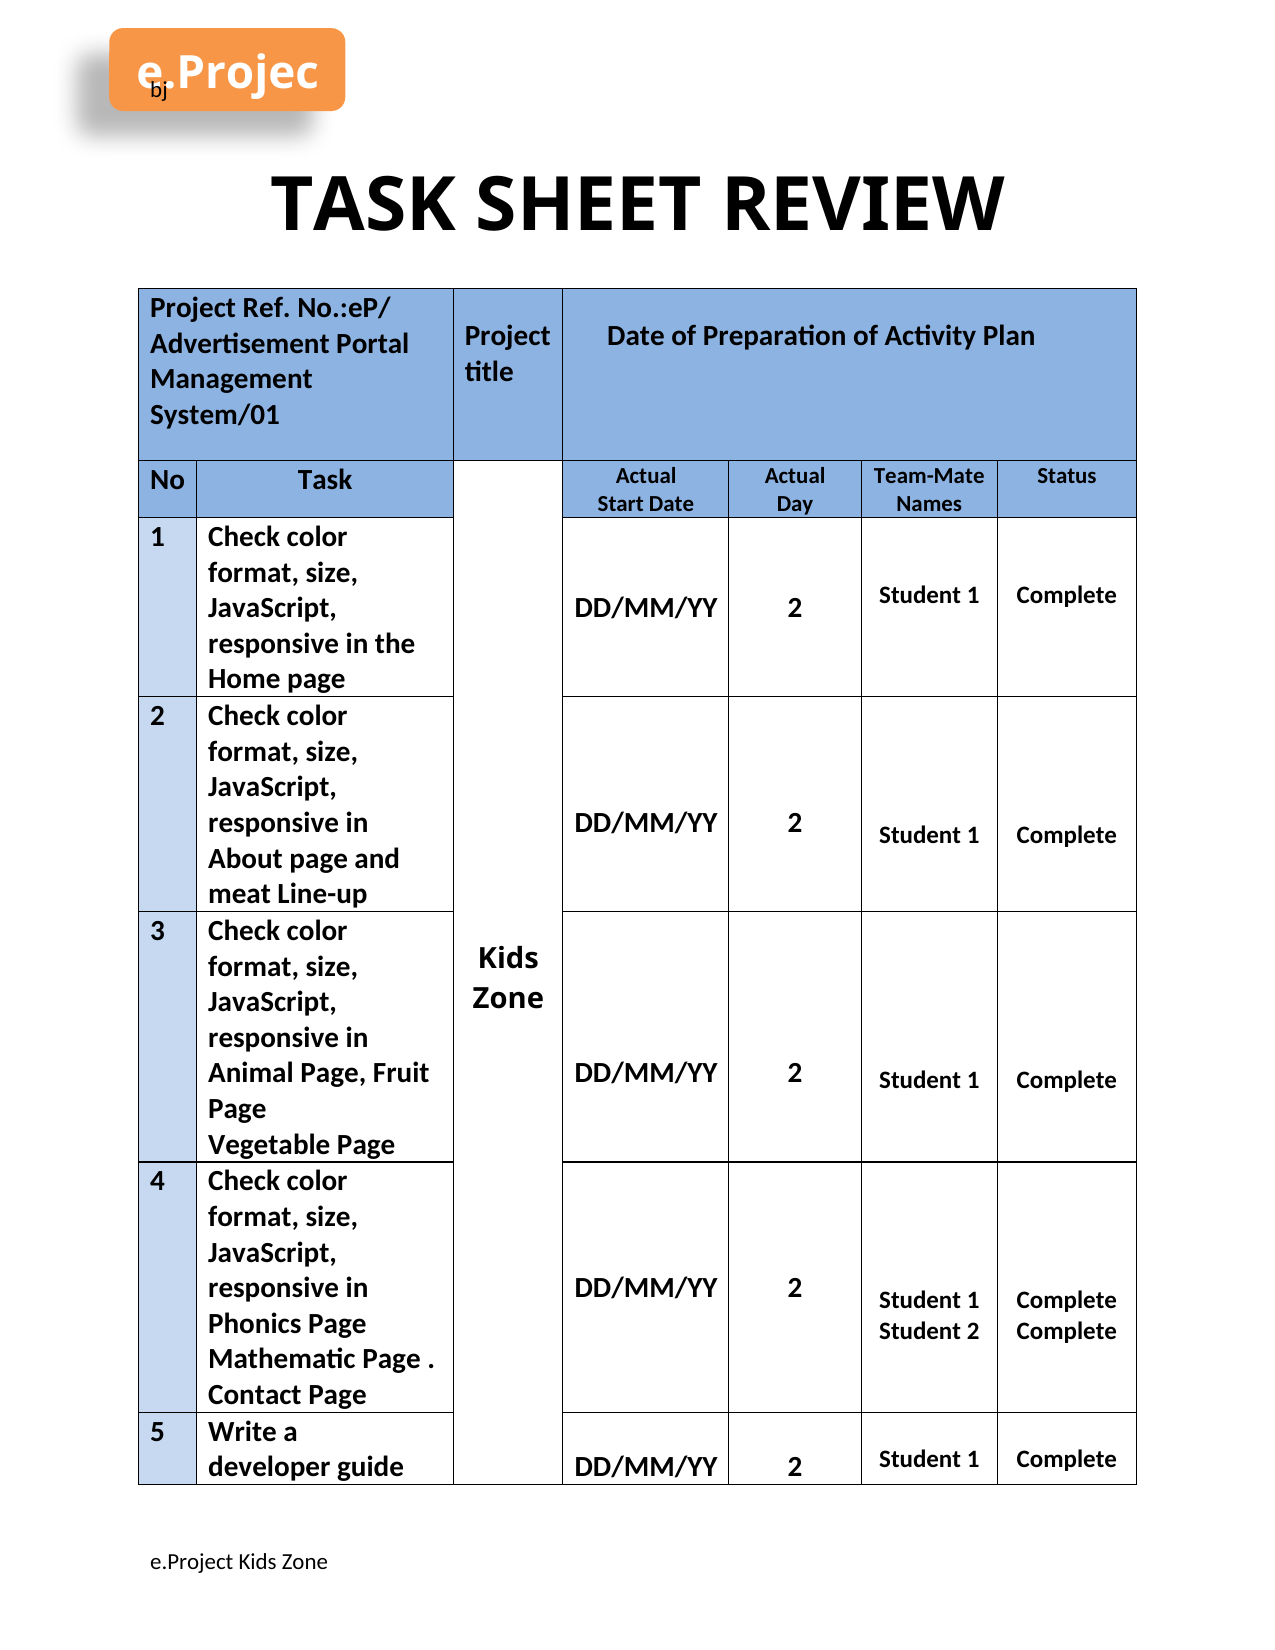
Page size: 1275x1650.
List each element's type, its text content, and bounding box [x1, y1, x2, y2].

table_cell Check color format, size, JavaScript, responsive in Phonics Page Mathematic Page . Contact Page [197, 1163, 453, 1412]
table_cell 2 [729, 518, 861, 696]
table_cell Write a developer guide [197, 1413, 453, 1484]
table_cell 1 [139, 518, 196, 696]
table_cell Check color format, size, JavaScript, responsive in the Home page [197, 518, 453, 696]
table_cell DD/MM/YY [563, 912, 728, 1161]
table_cell Student 1 [862, 518, 997, 696]
table_cell 2 [139, 697, 196, 911]
table_cell 5 [139, 1413, 196, 1484]
table_cell Complete [998, 1413, 1136, 1484]
table_cell Check color format, size, JavaScript, responsive in Animal Page, Fruit Page Vegetable Page [197, 912, 453, 1161]
table_cell 2 [729, 912, 861, 1161]
table_cell Actual Start Date [563, 461, 728, 517]
text TASK SHEET REVIEW [150, 150, 1125, 252]
table_cell Complete Complete [998, 1163, 1136, 1412]
table_cell 2 [729, 1163, 861, 1412]
table_cell 2 [729, 1413, 861, 1484]
table_cell No [139, 461, 196, 517]
table_cell 4 [139, 1163, 196, 1412]
table_cell DD/MM/YY [563, 1163, 728, 1412]
table_cell Student 1 Student 2 [862, 1163, 997, 1412]
table_cell 3 [139, 912, 196, 1161]
table_cell Complete [998, 697, 1136, 911]
table_cell Kids Zone [454, 461, 562, 1484]
table_cell Student 1 [862, 697, 997, 911]
table_cell Task [197, 461, 453, 517]
table_cell Team-Mate Names [862, 461, 997, 517]
table_cell DD/MM/YY [563, 518, 728, 696]
table_header Project title [454, 289, 562, 460]
table_cell DD/MM/YY [563, 1413, 728, 1484]
table_cell Complete [998, 912, 1136, 1161]
table_cell Student 1 [862, 1413, 997, 1484]
table_cell Complete [998, 518, 1136, 696]
table_cell 2 [729, 697, 861, 911]
table_cell Check color format, size, JavaScript, responsive in About page and meat Line-up [197, 697, 453, 911]
table_cell Status [998, 461, 1136, 517]
table_header Project Ref. No.:eP/ Advertisement Portal Management System/01 [139, 289, 453, 460]
table_cell Student 1 [862, 912, 997, 1161]
table_cell Actual Day [729, 461, 861, 517]
table_header Date of Preparation of Activity Plan [563, 289, 1136, 460]
table_cell DD/MM/YY [563, 697, 728, 911]
